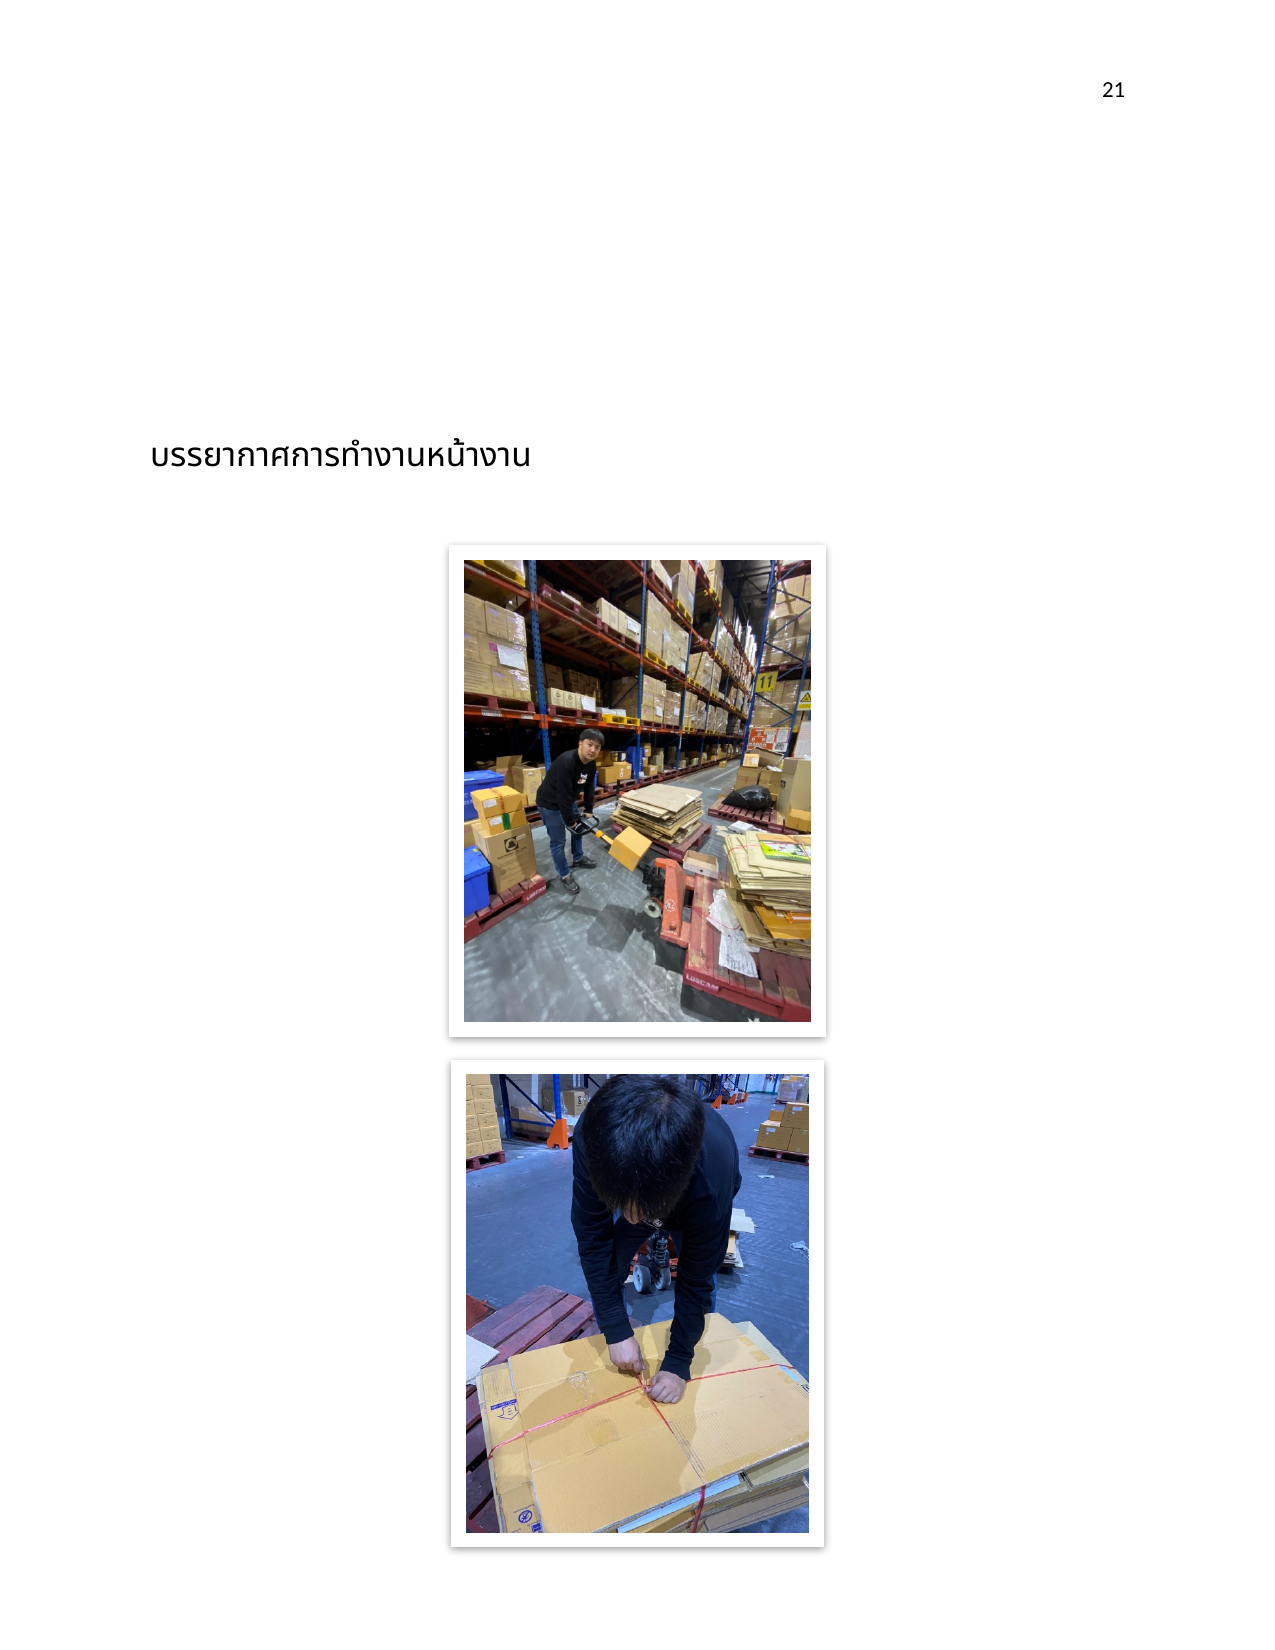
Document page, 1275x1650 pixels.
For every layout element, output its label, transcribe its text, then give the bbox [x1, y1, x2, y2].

picture [464, 560, 811, 1022]
picture [466, 1074, 809, 1533]
text บรรยากาศการทำงานหน้างาน [150, 431, 1125, 482]
